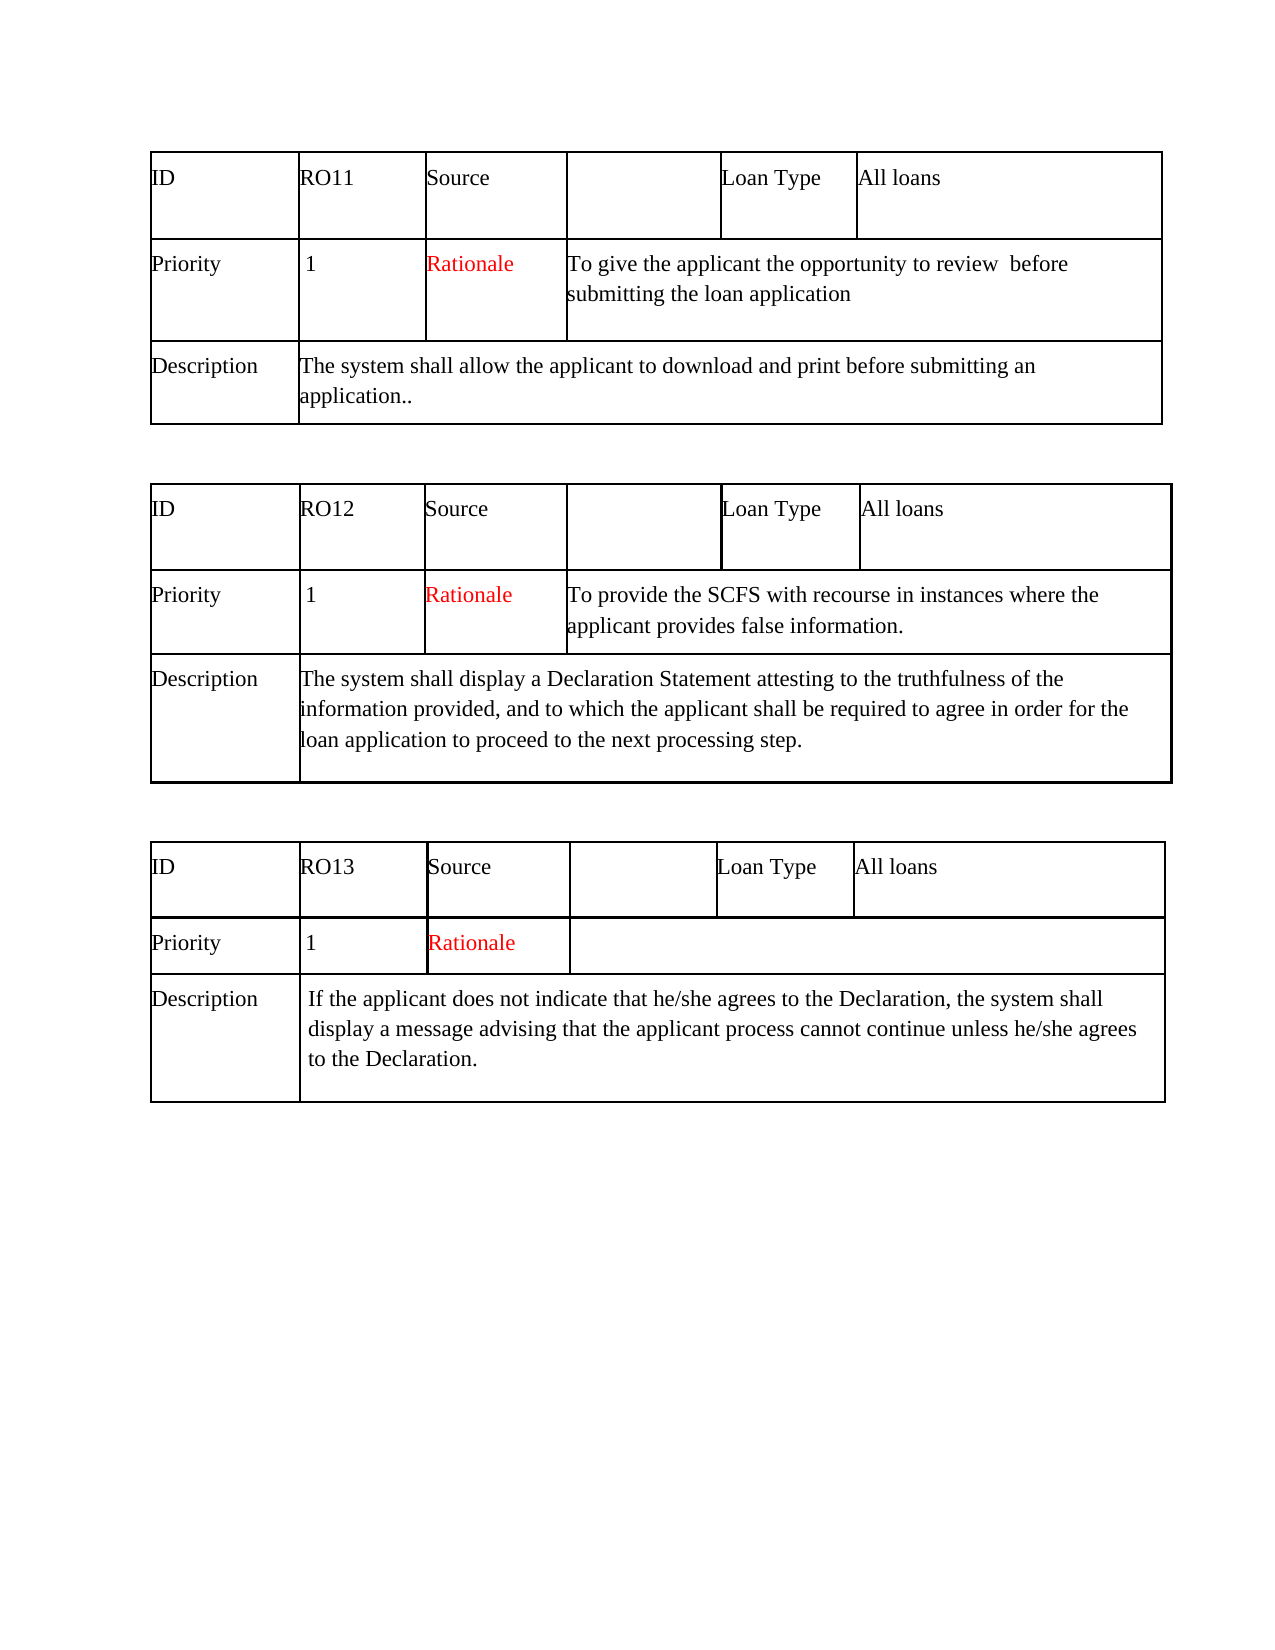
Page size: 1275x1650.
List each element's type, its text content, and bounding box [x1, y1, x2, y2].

table_header Source [427, 153, 566, 237]
table_header Loan Type [723, 485, 859, 569]
table_cell Description [152, 342, 298, 423]
table_header RO13 [301, 843, 426, 916]
table_cell Priority [152, 240, 298, 339]
table_header [571, 843, 716, 916]
table_header [568, 153, 720, 237]
table_header Loan Type [722, 153, 856, 237]
table_cell Priority [152, 571, 299, 653]
table_header All loans [855, 843, 1164, 916]
table_header Source [429, 843, 569, 916]
table_cell To provide the SCFS with recourse in instances where the applicant provides false information. [568, 571, 1170, 653]
table_header Source [426, 485, 566, 569]
table_cell [571, 919, 1164, 972]
table_cell Rationale [429, 919, 569, 972]
table_header All loans [858, 153, 1161, 237]
table_header ID [152, 485, 299, 569]
table_cell If the applicant does not indicate that he/she agrees to the Declaration, the system shall display a message advising that the applicant process cannot continue unless he/she agrees to the Declaration. [301, 975, 1164, 1101]
table_cell Rationale [426, 571, 566, 653]
table_cell Rationale [427, 240, 566, 339]
table_cell Description [152, 655, 299, 781]
table_header RO11 [300, 153, 425, 237]
table_header ID [152, 843, 299, 916]
table_header RO12 [301, 485, 424, 569]
table_cell 1 [301, 571, 424, 653]
table_header Loan Type [718, 843, 853, 916]
table_cell Description [152, 975, 299, 1101]
table_cell 1 [300, 240, 425, 339]
table_header [568, 485, 720, 569]
table_cell 1 [301, 919, 426, 972]
table_header ID [152, 153, 298, 237]
table_header All loans [861, 485, 1170, 569]
table_cell Priority [152, 919, 299, 972]
table_cell The system shall allow the applicant to download and print before submitting an application.. [300, 342, 1161, 423]
table_cell The system shall display a Declaration Statement attesting to the truthfulness of the information provided, and to which the applicant shall be required to agree in order for the loan application to proceed to the next processing step. [301, 655, 1170, 781]
table_cell To give the applicant the opportunity to review before submitting the loan application [568, 240, 1161, 339]
